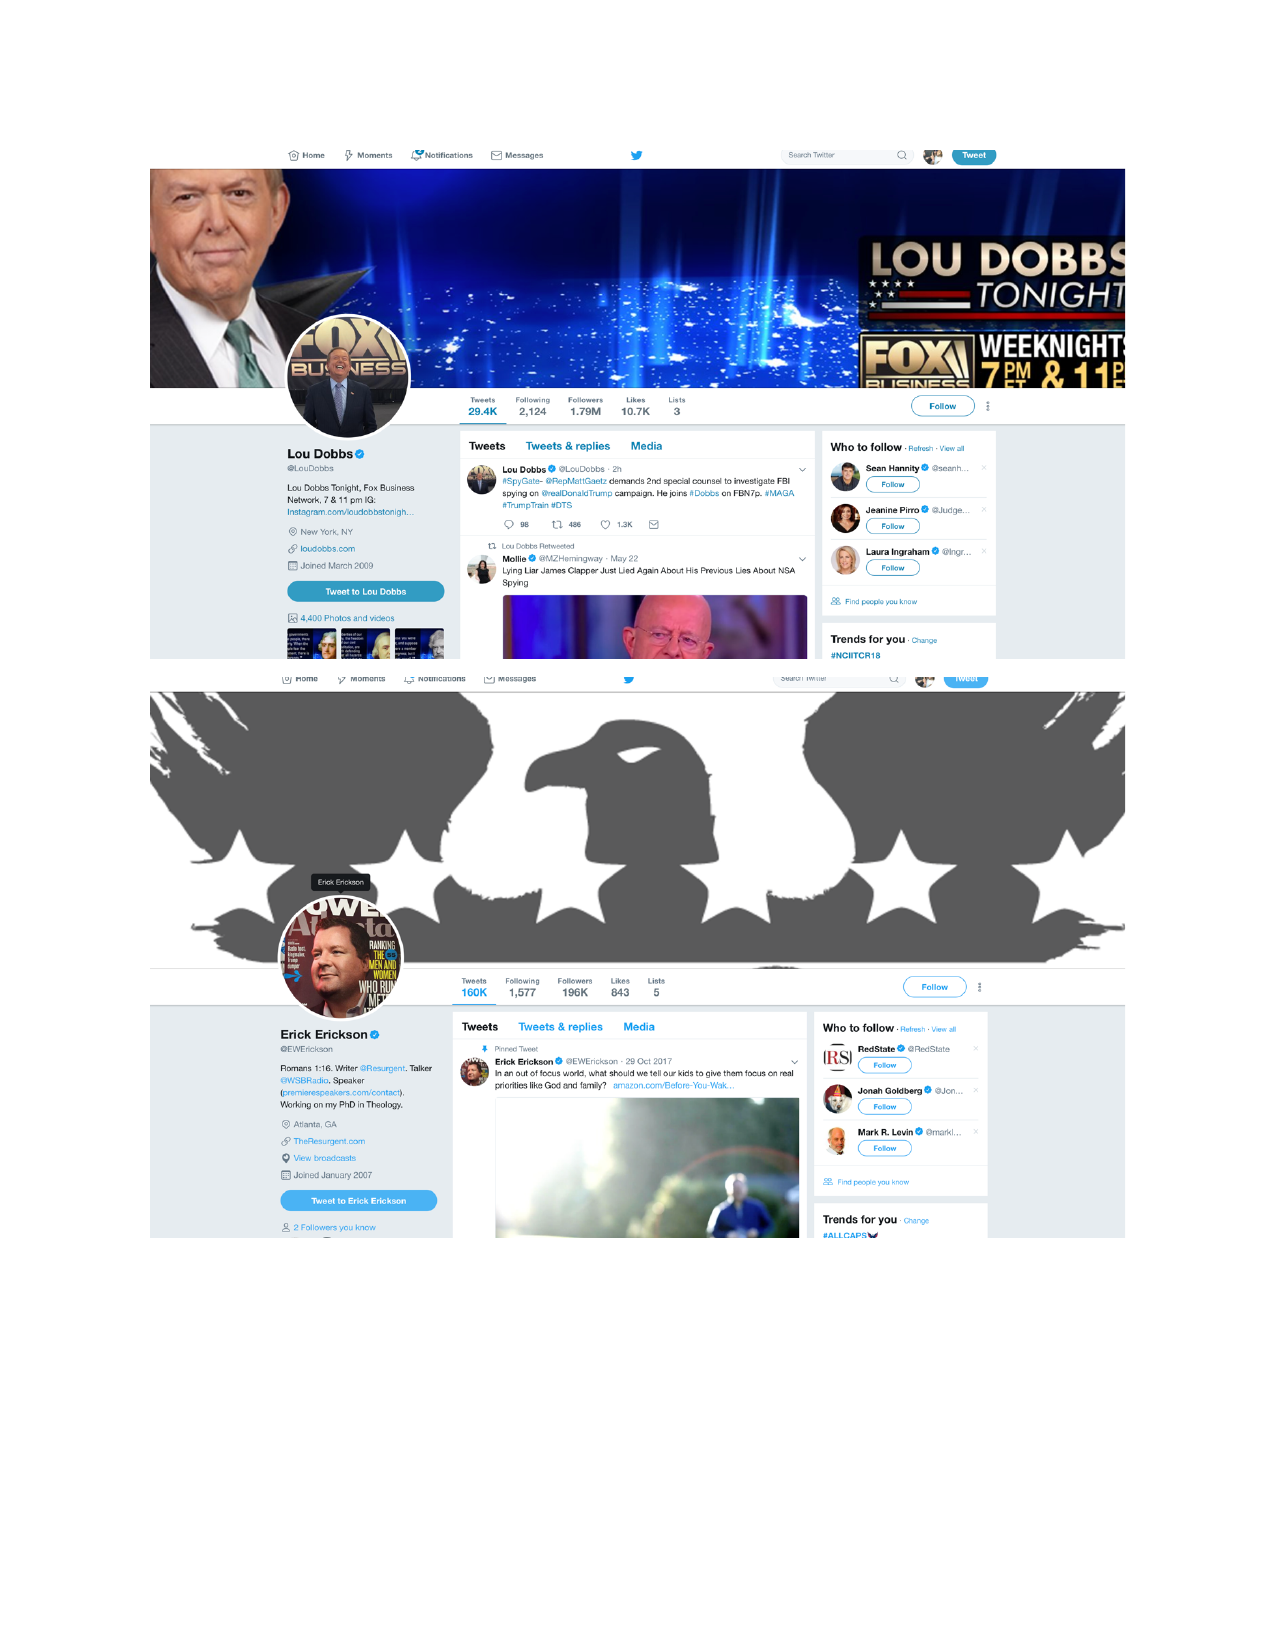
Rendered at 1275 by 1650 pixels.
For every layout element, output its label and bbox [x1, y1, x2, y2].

picture [150, 677, 1125, 1238]
picture [150, 150, 1125, 659]
